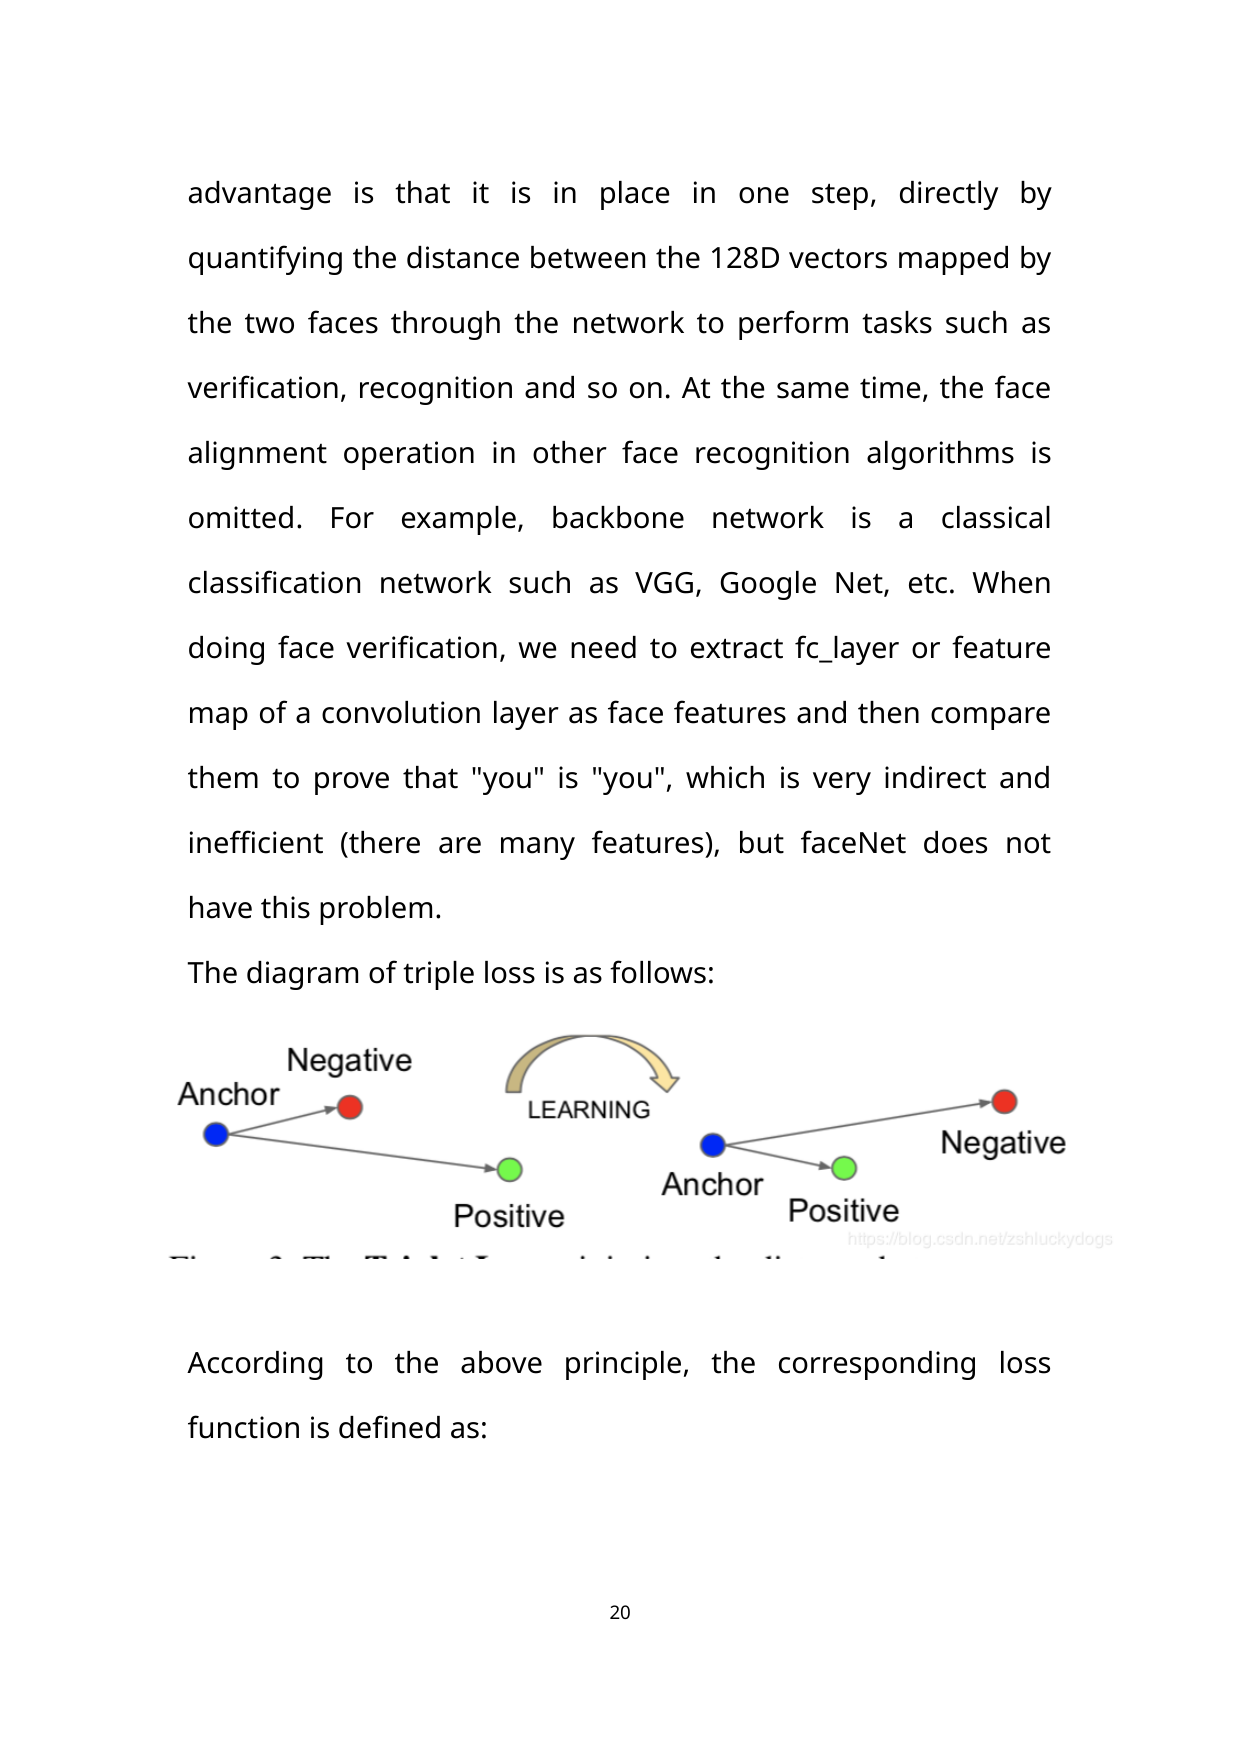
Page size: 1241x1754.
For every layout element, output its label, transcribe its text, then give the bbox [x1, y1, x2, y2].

text According to the above principle, the corresponding loss function is defined as: [187, 1330, 1053, 1460]
text The diagram of triple loss is as follows: [187, 940, 1053, 1004]
picture [118, 1004, 1123, 1259]
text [187, 160, 1053, 940]
